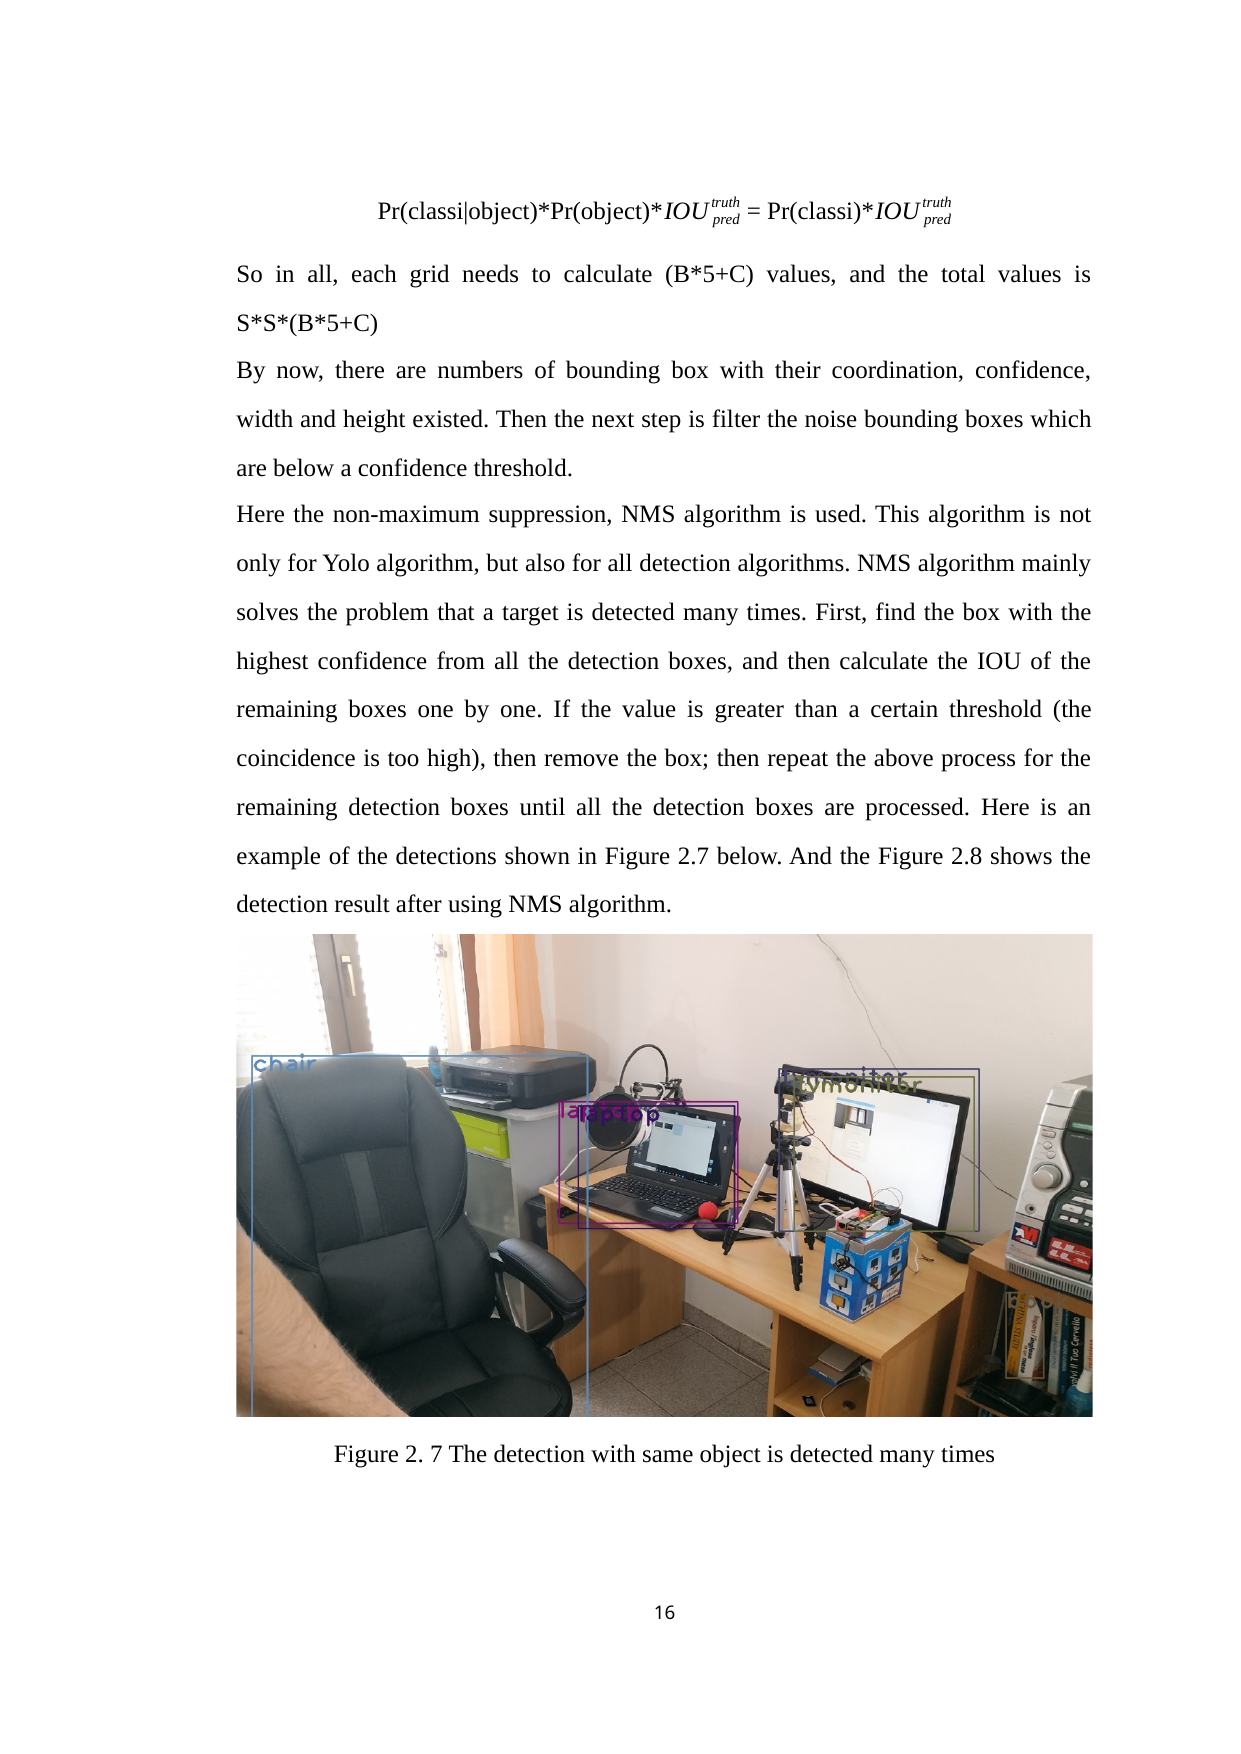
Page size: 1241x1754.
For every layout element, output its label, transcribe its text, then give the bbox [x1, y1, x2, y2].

picture [236, 934, 1093, 1417]
text So in all, each grid needs to calculate (B*5+C) values, and the total values is S*S*(B*5+C) [236, 258, 1092, 339]
text Here the non-maximum suppression, NMS algorithm is used. This algorithm is not only for Yolo algorithm, but also for all detection algorithms. NMS algorithm mainly solves the problem that a target is detected many times. First, find the box with the highest confidence from all the detection boxes, and then calculate the IOU of the remaining boxes one by one. If the value is greater than a certain threshold (the coincidence is too high), then remove the box; then repeat the above process for the remaining detection boxes until all the detection boxes are processed. Here is an example of the detections shown in Figure 2.7 below. And the Figure 2.8 shows the detection result after using NMS algorithm. [236, 498, 1092, 920]
text By now, there are numbers of bounding box with their coordination, confidence, width and height existed. Then the next step is filter the noise bounding boxes which are below a confidence threshold. [236, 353, 1092, 483]
text Pr(classi|object)*Pr(object)* = Pr(classi)* [236, 178, 1092, 243]
text Figure 2. 7 The detection with same object is detected many times [236, 1437, 1092, 1469]
